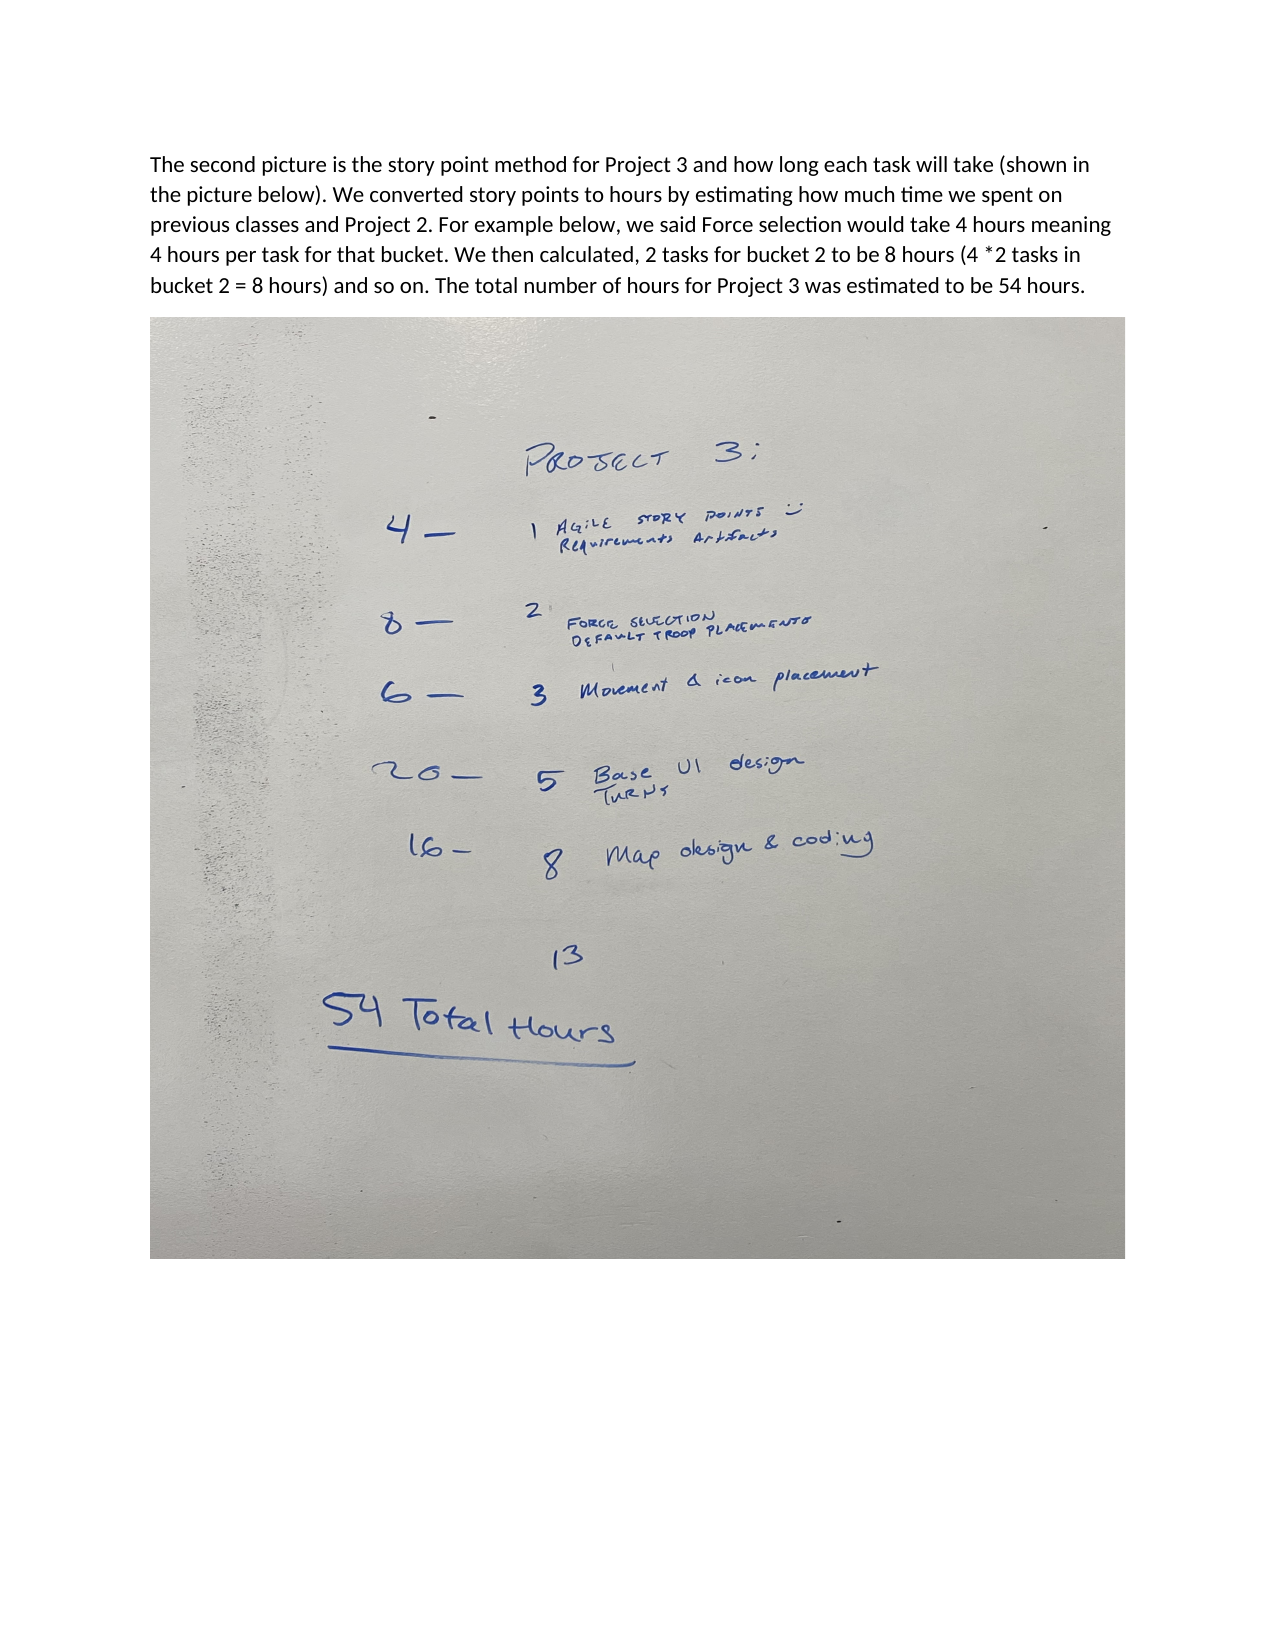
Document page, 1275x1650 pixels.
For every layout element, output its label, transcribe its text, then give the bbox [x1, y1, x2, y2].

picture [150, 317, 1125, 1259]
text The second picture is the story point method for Project 3 and how long each task will take (shown in the picture below). We converted story points to hours by estimating how much time we spent on previous classes and Project 2. For example below, we said Force selection would take 4 hours meaning 4 hours per task for that bucket. We then calculated, 2 tasks for bucket 2 to be 8 hours (4 *2 tasks in bucket 2 = 8 hours) and so on. The total number of hours for Project 3 was estimated to be 54 hours. [150, 150, 1125, 299]
